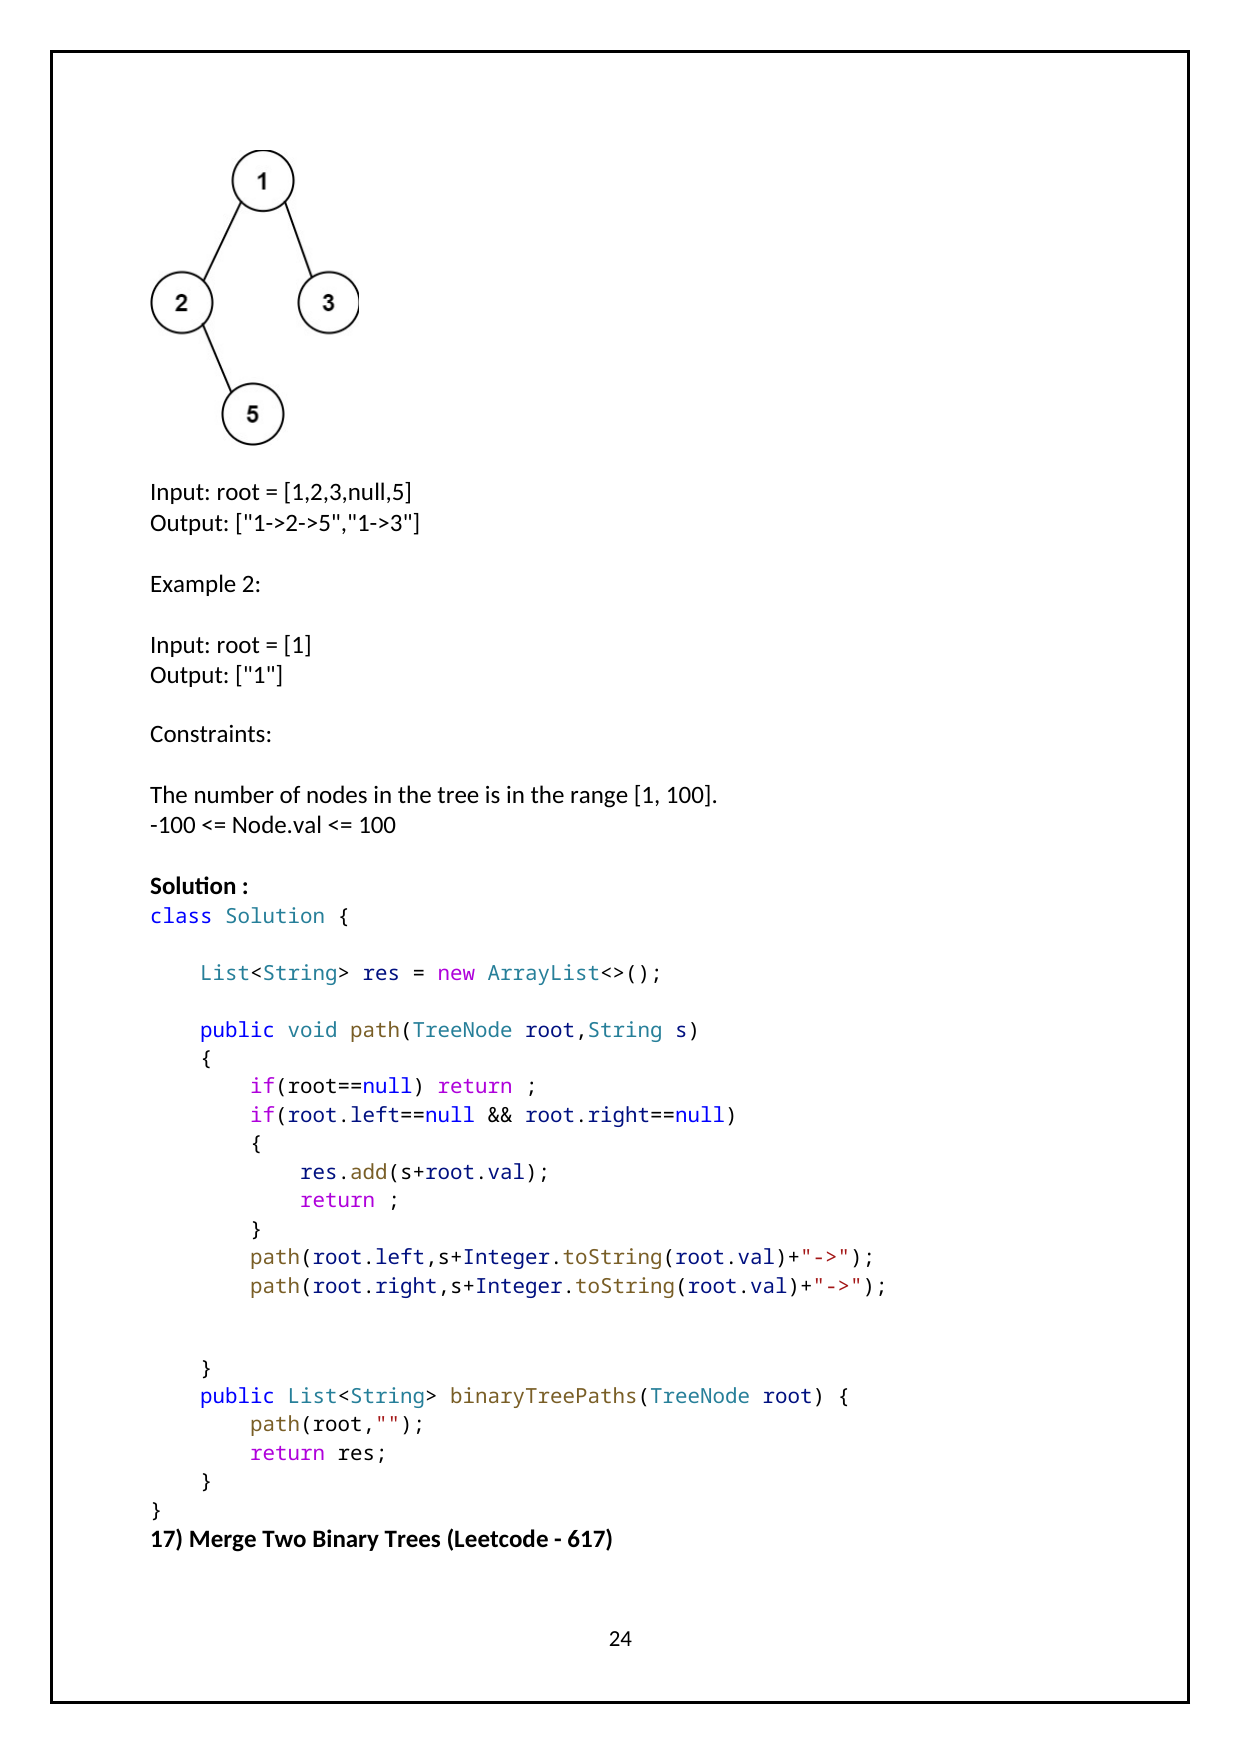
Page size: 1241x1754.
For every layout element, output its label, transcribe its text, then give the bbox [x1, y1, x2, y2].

text } [150, 1466, 1090, 1495]
text public List<String> binaryTreePaths(TreeNode root) { [150, 1381, 1090, 1409]
text path(root.right,s+Integer.toString(root.val)+"->"); [150, 1271, 1090, 1299]
picture [150, 150, 359, 446]
text Input: root = [1,2,3,null,5] [150, 476, 1090, 507]
text 17) Merge Two Binary Trees (Leetcode - 617) [150, 1523, 1090, 1554]
text } [150, 1353, 1090, 1381]
text Input: root = [1] [150, 629, 1090, 659]
text Example 2: [150, 568, 1090, 598]
text path(root,""); [150, 1409, 1090, 1438]
text { [150, 1043, 1090, 1072]
text public void path(TreeNode root,String s) [150, 1015, 1090, 1043]
text { [150, 1128, 1090, 1157]
text List<String> res = new ArrayList<>(); [150, 958, 1090, 986]
text if(root==null) return ; [150, 1072, 1090, 1100]
text Output: ["1->2->5","1->3"] [150, 507, 1090, 537]
text Output: ["1"] [150, 659, 1090, 690]
text } [150, 1495, 1090, 1523]
text return res; [150, 1438, 1090, 1466]
text -100 <= Node.val <= 100 [150, 809, 1090, 840]
text return ; [150, 1185, 1090, 1214]
text Solution : [150, 871, 1090, 901]
text Constraints: [150, 718, 1090, 748]
text path(root.left,s+Integer.toString(root.val)+"->"); [150, 1242, 1090, 1271]
text if(root.left==null && root.right==null) [150, 1100, 1090, 1128]
text } [150, 1214, 1090, 1242]
text class Solution { [150, 901, 1090, 929]
text res.add(s+root.val); [150, 1157, 1090, 1185]
text The number of nodes in the tree is in the range [1, 100]. [150, 779, 1090, 809]
